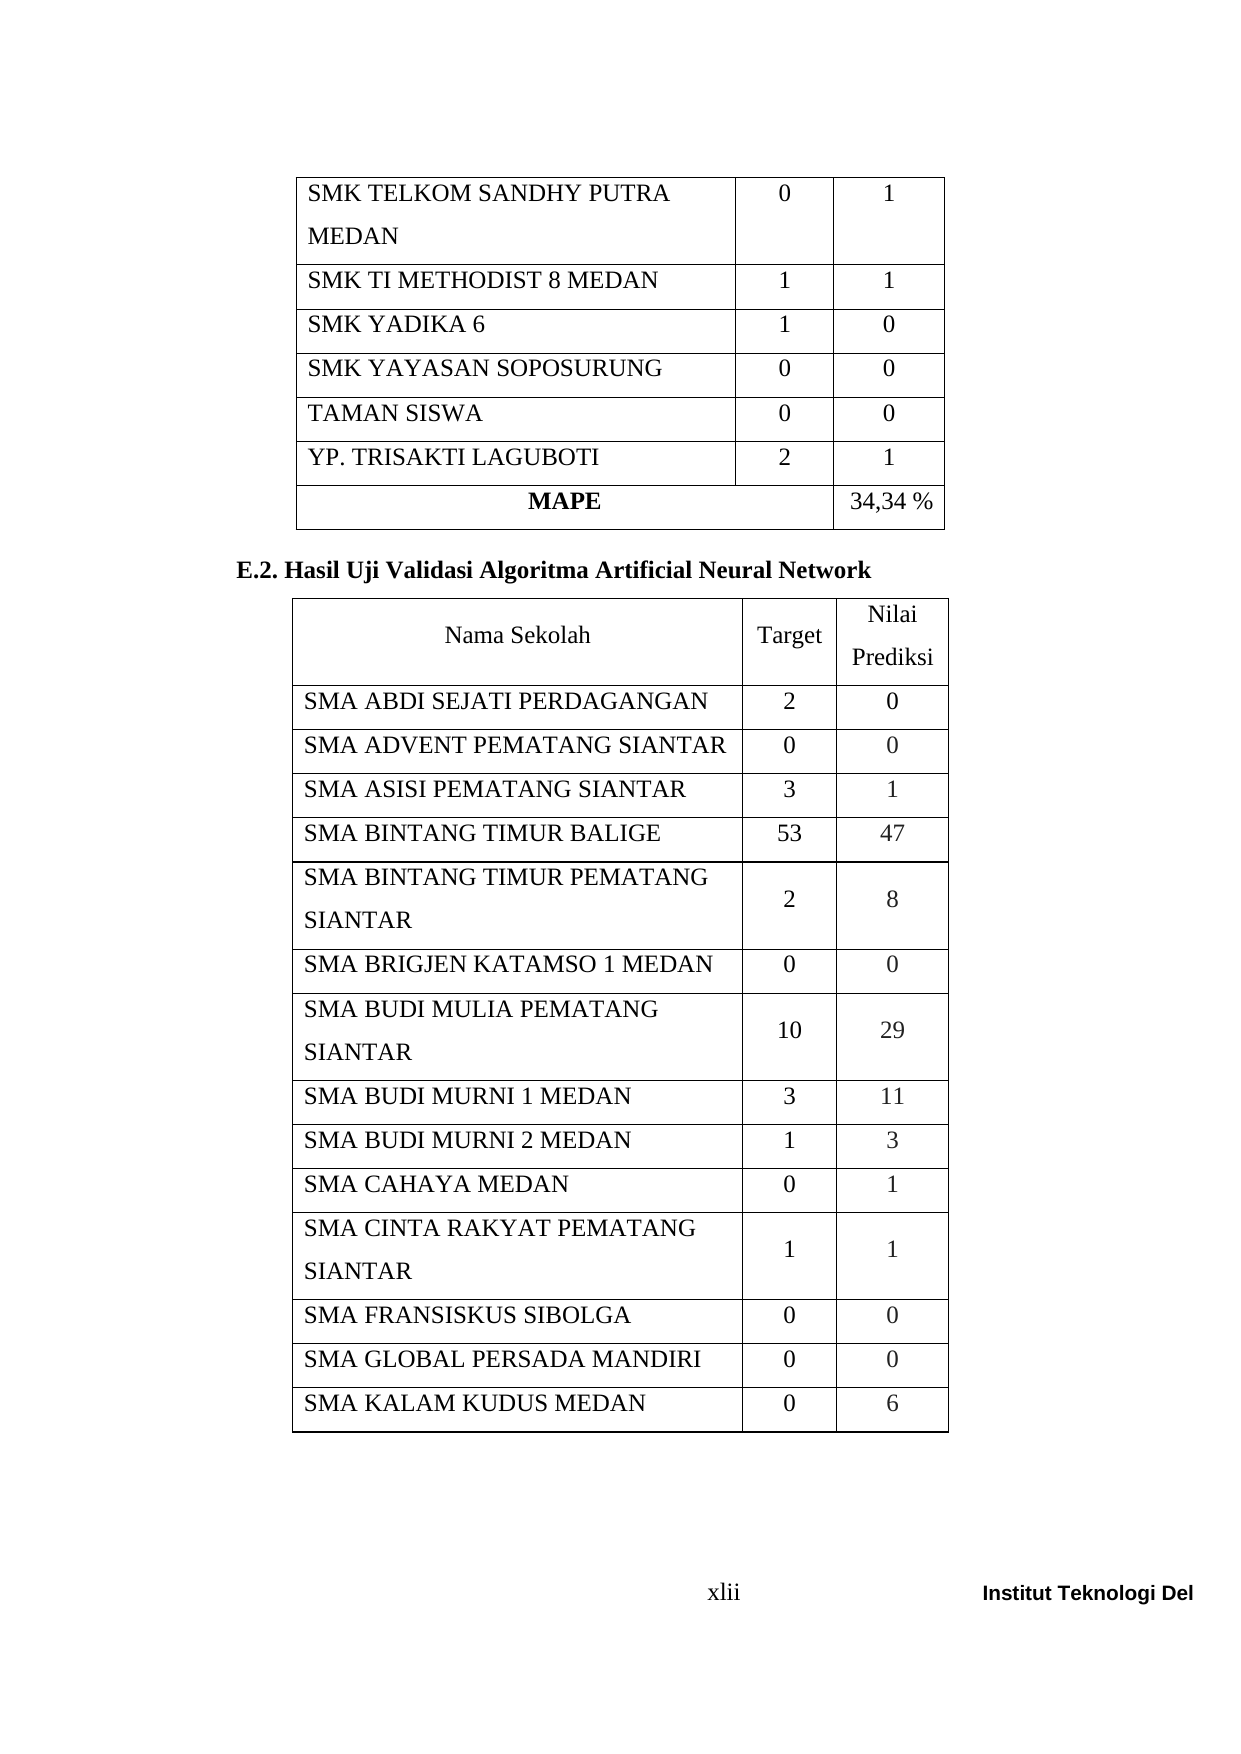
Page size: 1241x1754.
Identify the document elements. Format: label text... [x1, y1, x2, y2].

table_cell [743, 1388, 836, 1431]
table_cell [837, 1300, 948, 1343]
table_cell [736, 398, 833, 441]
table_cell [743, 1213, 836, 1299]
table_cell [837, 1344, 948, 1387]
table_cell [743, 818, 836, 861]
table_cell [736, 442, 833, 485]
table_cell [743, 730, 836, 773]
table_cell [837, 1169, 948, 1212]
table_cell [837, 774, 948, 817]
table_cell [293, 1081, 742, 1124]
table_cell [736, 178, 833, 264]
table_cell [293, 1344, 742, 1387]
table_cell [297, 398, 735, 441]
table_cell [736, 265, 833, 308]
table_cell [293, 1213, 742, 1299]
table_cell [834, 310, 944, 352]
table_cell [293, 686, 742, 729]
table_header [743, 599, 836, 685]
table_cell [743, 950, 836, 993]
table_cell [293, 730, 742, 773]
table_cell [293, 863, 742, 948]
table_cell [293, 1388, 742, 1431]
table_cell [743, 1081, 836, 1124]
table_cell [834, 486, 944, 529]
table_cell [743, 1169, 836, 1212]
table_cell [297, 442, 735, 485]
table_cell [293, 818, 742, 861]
subtitle E.2. Hasil Uji Validasi Algoritma Artificial Neural Network [236, 555, 1004, 583]
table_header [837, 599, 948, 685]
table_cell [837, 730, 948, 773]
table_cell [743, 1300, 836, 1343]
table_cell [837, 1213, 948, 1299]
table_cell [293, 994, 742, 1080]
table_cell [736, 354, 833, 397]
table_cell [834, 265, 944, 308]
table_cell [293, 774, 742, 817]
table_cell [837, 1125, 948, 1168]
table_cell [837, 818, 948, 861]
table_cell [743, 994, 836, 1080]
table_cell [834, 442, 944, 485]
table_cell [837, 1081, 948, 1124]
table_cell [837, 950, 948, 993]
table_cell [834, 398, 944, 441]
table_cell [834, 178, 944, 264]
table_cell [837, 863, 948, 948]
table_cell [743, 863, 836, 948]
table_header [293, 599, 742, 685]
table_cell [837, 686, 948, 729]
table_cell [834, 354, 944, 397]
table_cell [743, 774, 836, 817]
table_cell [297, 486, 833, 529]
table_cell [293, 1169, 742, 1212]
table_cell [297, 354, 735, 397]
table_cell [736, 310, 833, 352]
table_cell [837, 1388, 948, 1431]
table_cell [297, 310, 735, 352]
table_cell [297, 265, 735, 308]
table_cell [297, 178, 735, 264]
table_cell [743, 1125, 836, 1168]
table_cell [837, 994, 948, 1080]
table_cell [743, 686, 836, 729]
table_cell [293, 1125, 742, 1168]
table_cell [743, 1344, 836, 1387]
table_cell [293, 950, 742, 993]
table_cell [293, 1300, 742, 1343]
